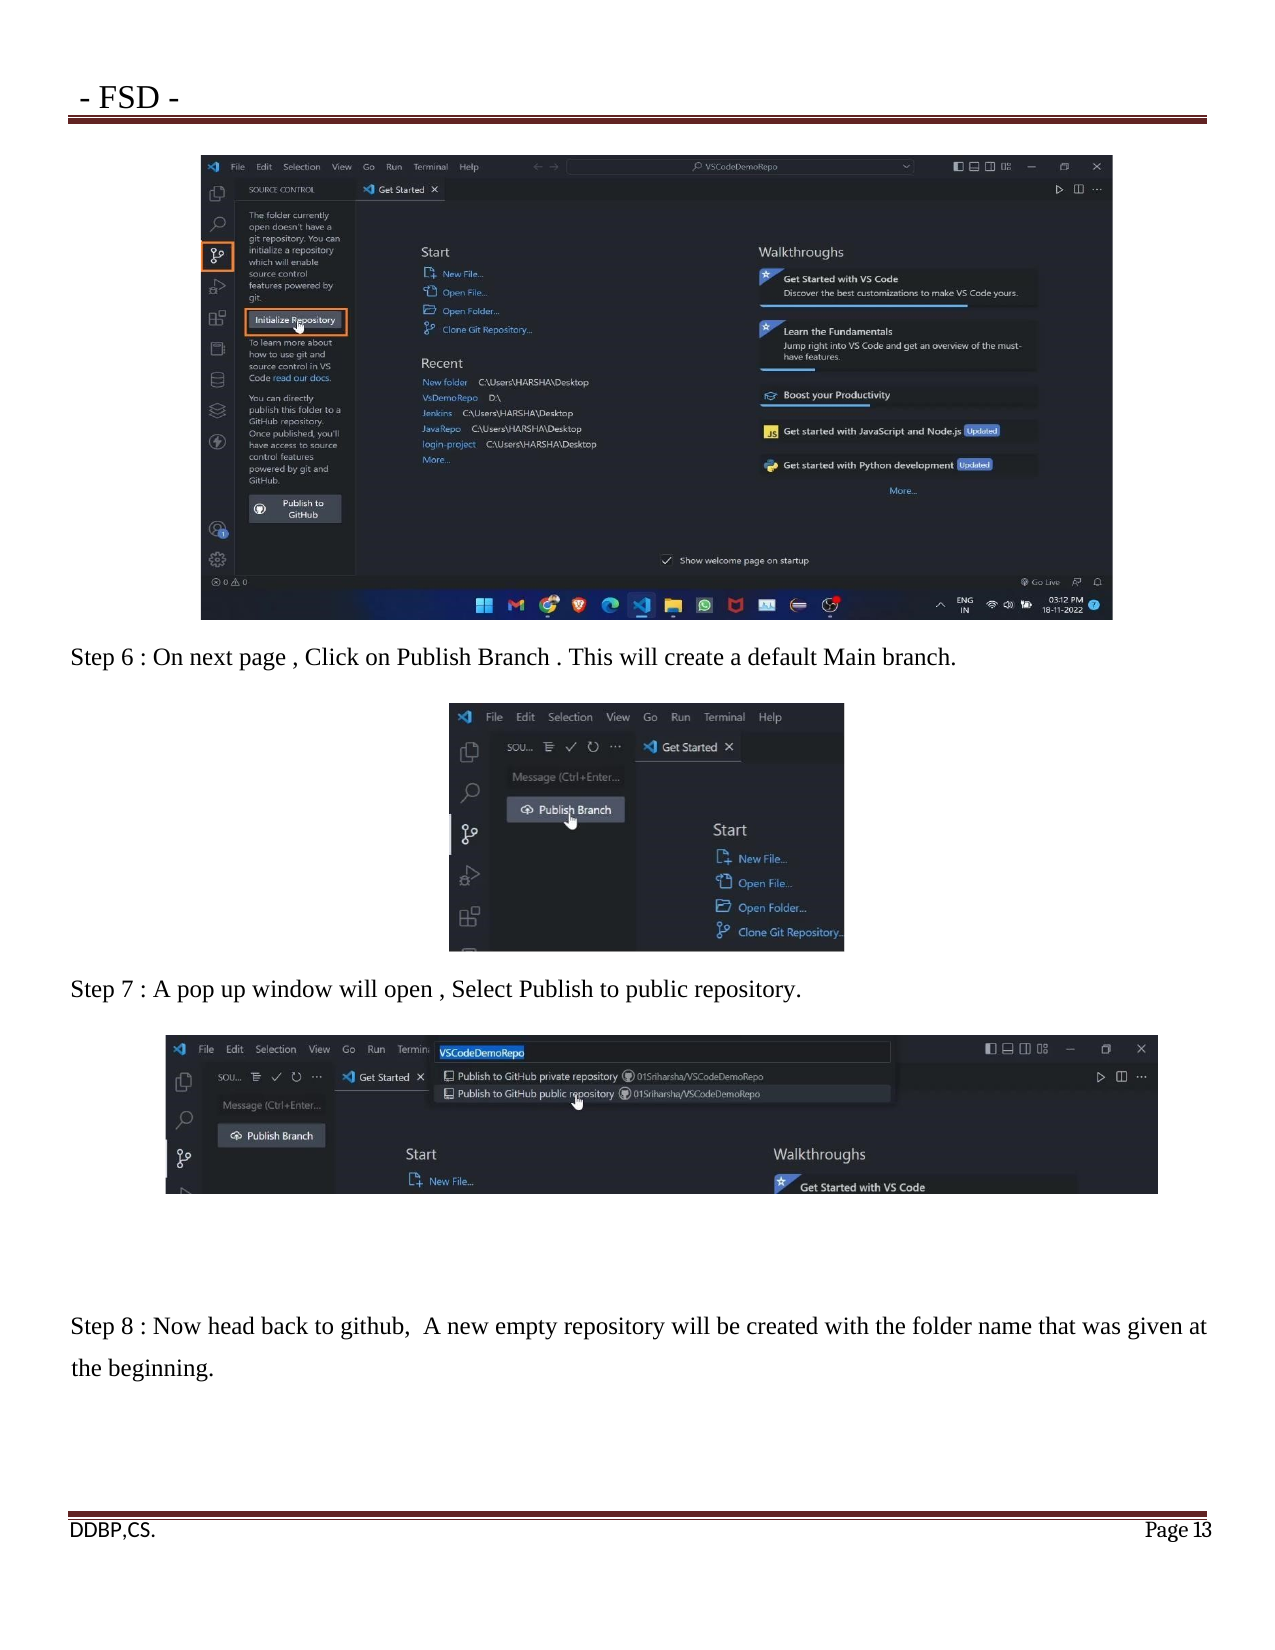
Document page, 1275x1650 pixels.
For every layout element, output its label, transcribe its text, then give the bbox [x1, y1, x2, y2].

text Step 8 : Now head back to github, A new empty repository will be created with the folder name that was given at the beginning. [70, 1311, 1218, 1382]
picture [200, 155, 1113, 620]
picture [449, 703, 845, 952]
text Step 6 : On next page , Click on Publish Branch . This will create a default Main branch. [70, 642, 1218, 671]
text Step 7 : A pop up window will open , Select Publish to public repository. [70, 974, 1218, 1003]
picture [165, 1035, 1158, 1194]
